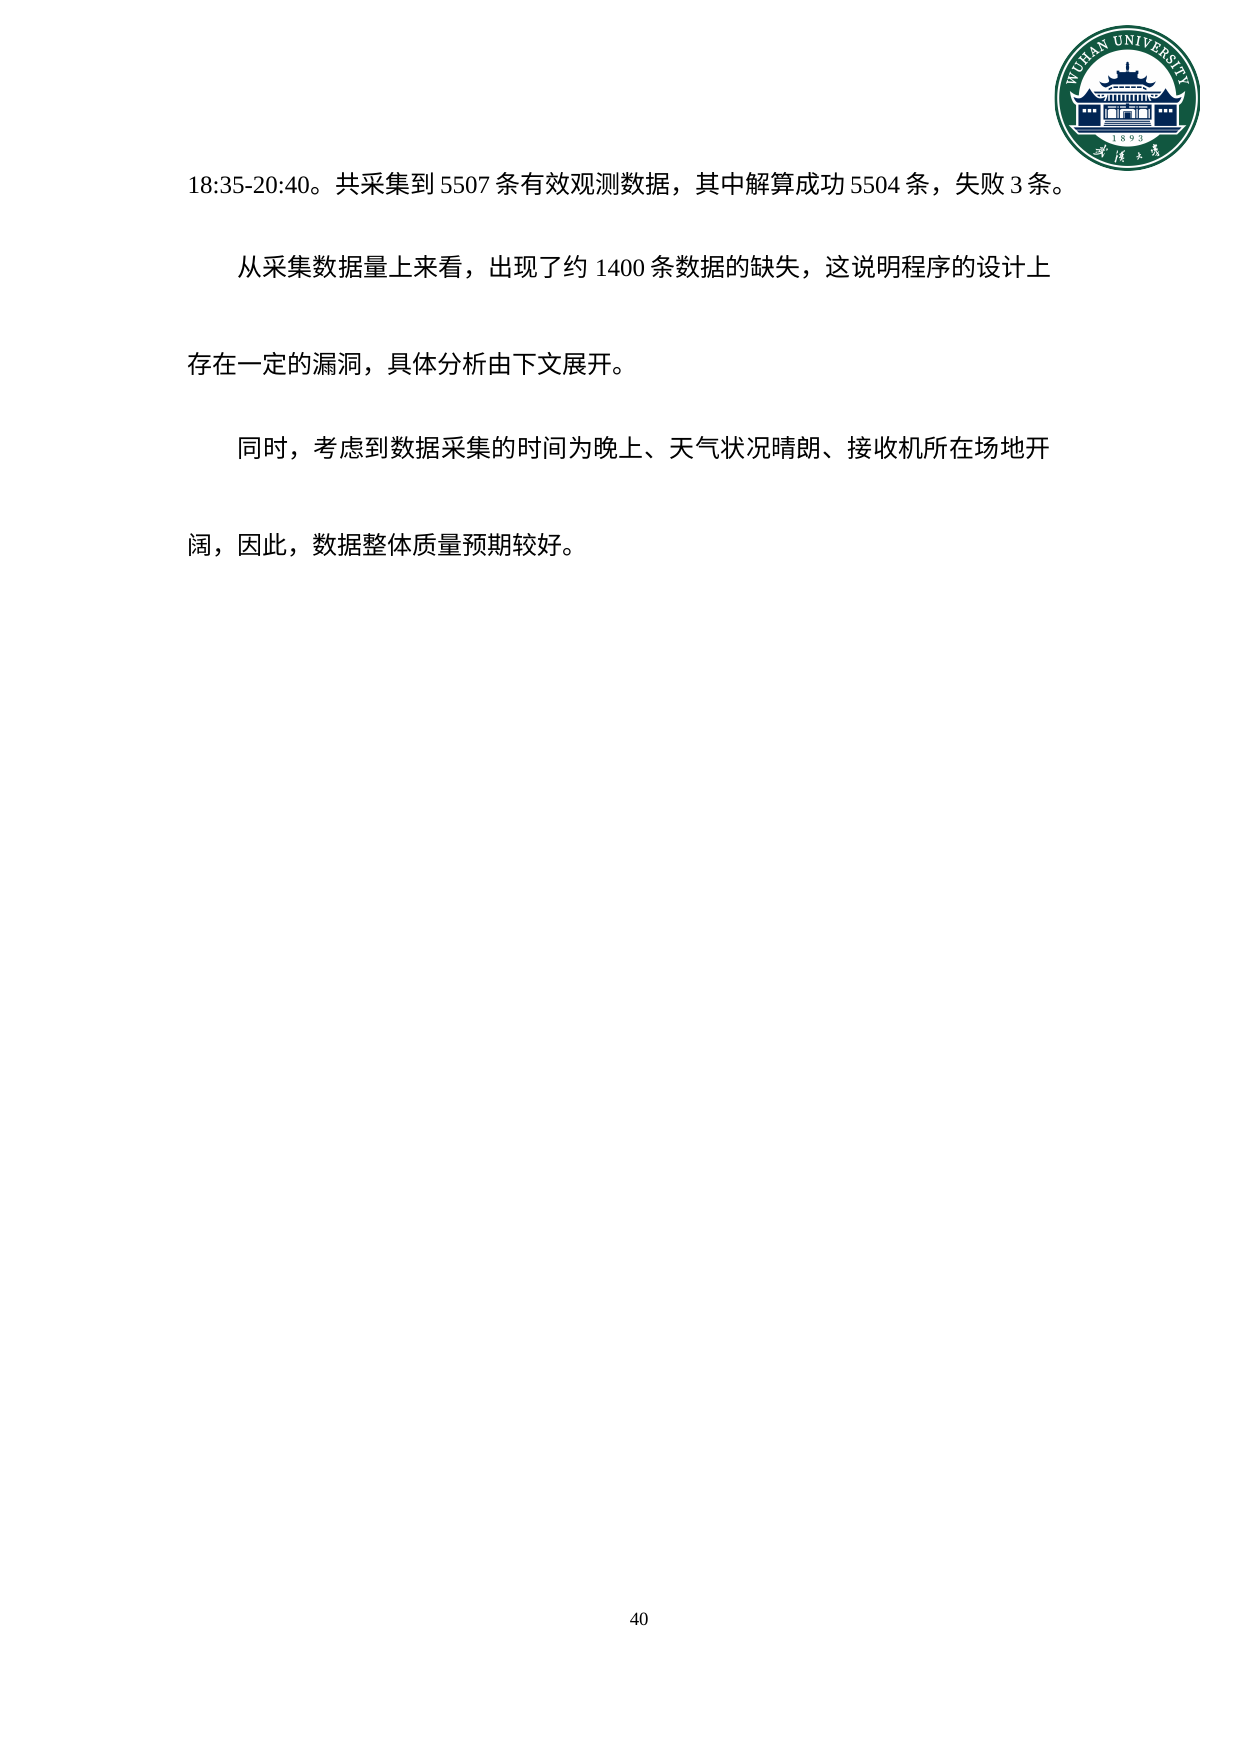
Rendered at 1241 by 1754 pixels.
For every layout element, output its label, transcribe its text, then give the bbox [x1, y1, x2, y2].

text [187, 150, 1053, 215]
text 从采集数据量上来看，出现了约1400条数据的缺失，这说明程序的设计上存在一定的漏洞，具体分析由下文展开。 [187, 233, 1053, 396]
picture [1054, 25, 1200, 171]
text 同时，考虑到数据采集的时间为晚上、天气状况晴朗、接收机所在场地开阔，因此，数据整体质量预期较好。 [187, 414, 1053, 576]
